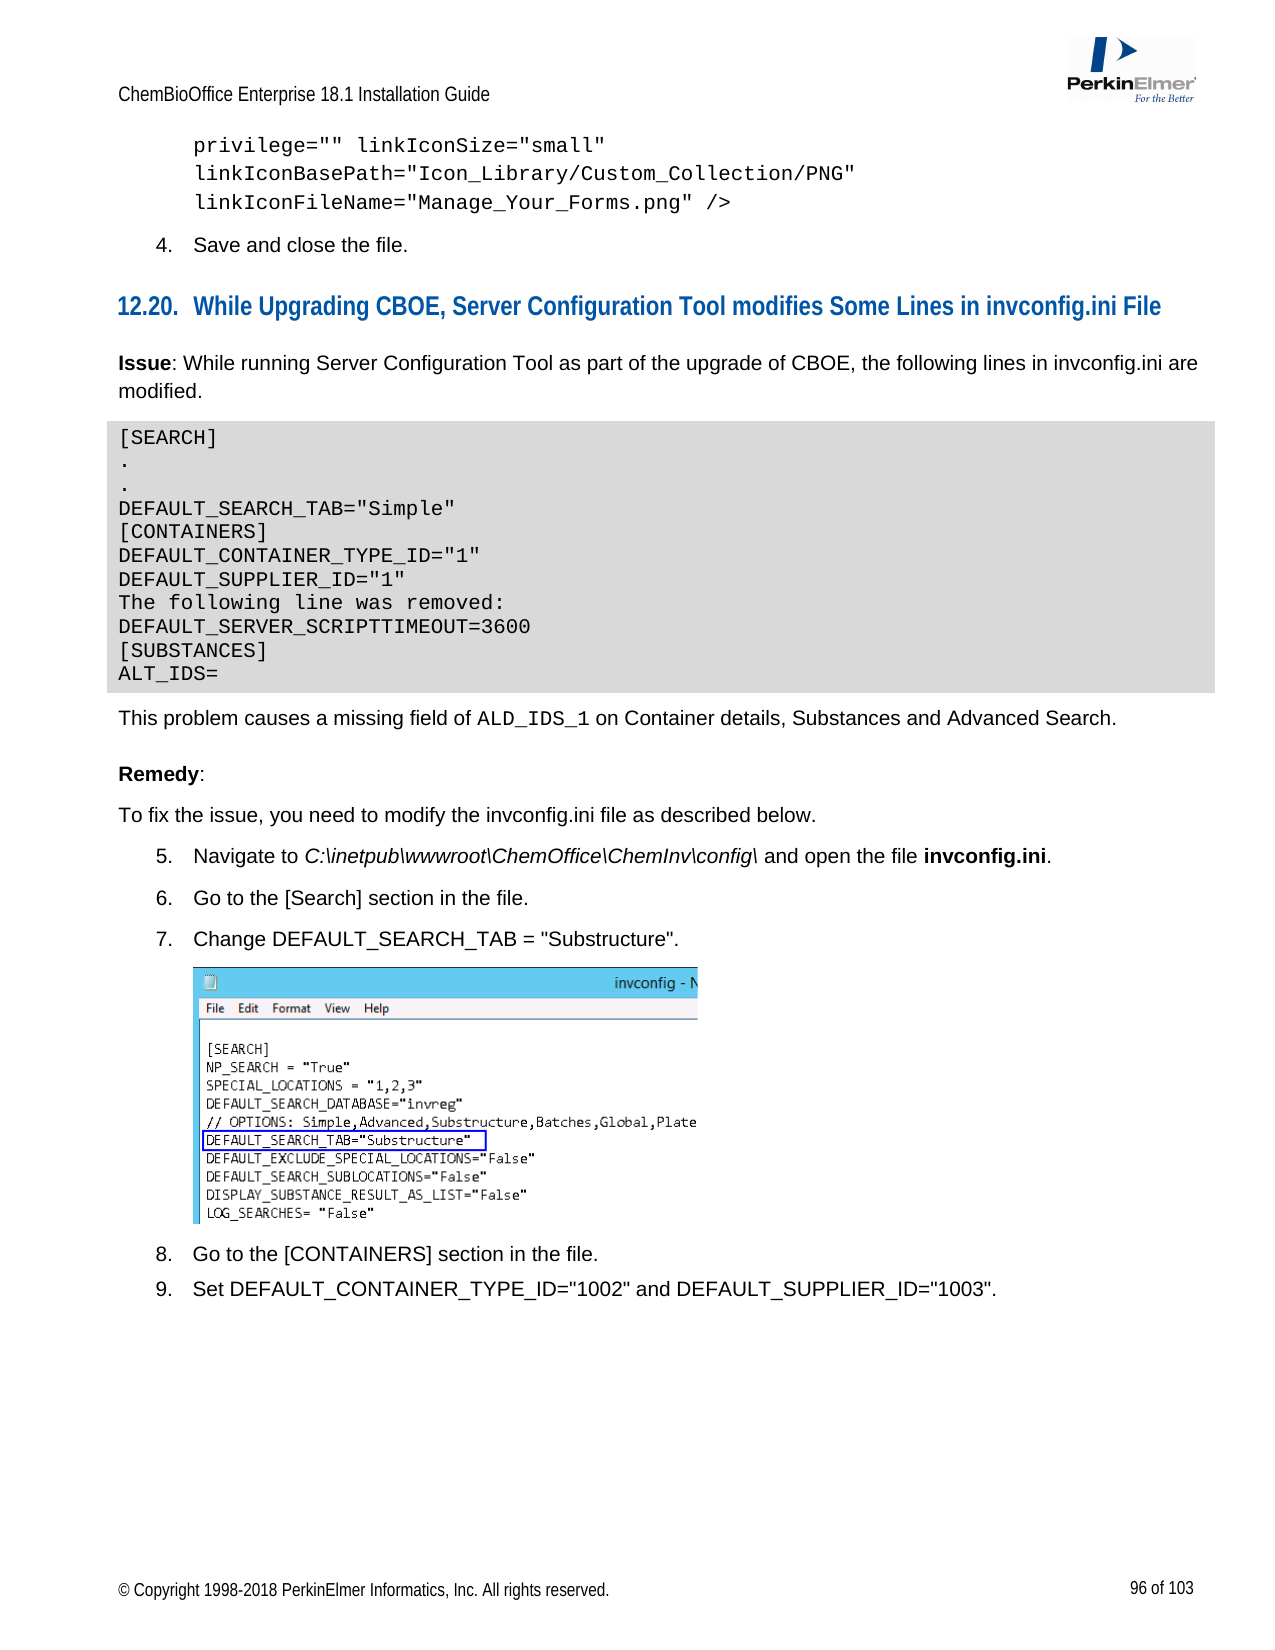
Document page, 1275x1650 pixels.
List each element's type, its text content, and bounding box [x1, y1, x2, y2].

text Issue: While running Server Configuration Tool as part of the upgrade of CBOE, the following lines in invconfig.ini are modified. [118, 351, 1204, 403]
list Set DEFAULT_CONTAINER_TYPE_ID="1002" and DEFAULT_SUPPLIER_ID="1003". [155, 1276, 1204, 1300]
text This problem causes a missing field of ALD_IDS_1 on Container details, Substances and Advanced Search. [118, 706, 1204, 732]
picture [193, 967, 698, 1224]
subtitle While Upgrading CBOE, Server Configuration Tool modifies Some Lines in invconfig.ini File [117, 290, 1204, 321]
list Change DEFAULT_SEARCH_TAB = "Substructure". [156, 927, 1204, 951]
list Save and close the file. [156, 232, 1204, 256]
text Remedy: [118, 762, 1204, 786]
list Go to the [CONTAINERS] section in the file. [155, 1241, 1204, 1265]
picture [1067, 37, 1197, 102]
list Go to the [Search] section in the file. [156, 885, 1204, 909]
list Navigate to C:\inetpub\wwwroot\ChemOffice\ChemInv\config\ and open the file invconfig.ini. [156, 844, 1204, 868]
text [193, 135, 1204, 215]
table_header [SEARCH] . . DEFAULT_SEARCH_TAB="Simple" [CONTAINERS] DEFAULT_CONTAINER_TYPE_ID="1" DEFAULT_SUPPLIER_ID="1" The following line was removed: DEFAULT_SERVER_SCRIPTTIMEOUT=3600 [SUBSTANCES] ALT_IDS= [107, 421, 1215, 693]
text To fix the issue, you need to modify the invconfig.ini file as described below. [118, 803, 1204, 827]
